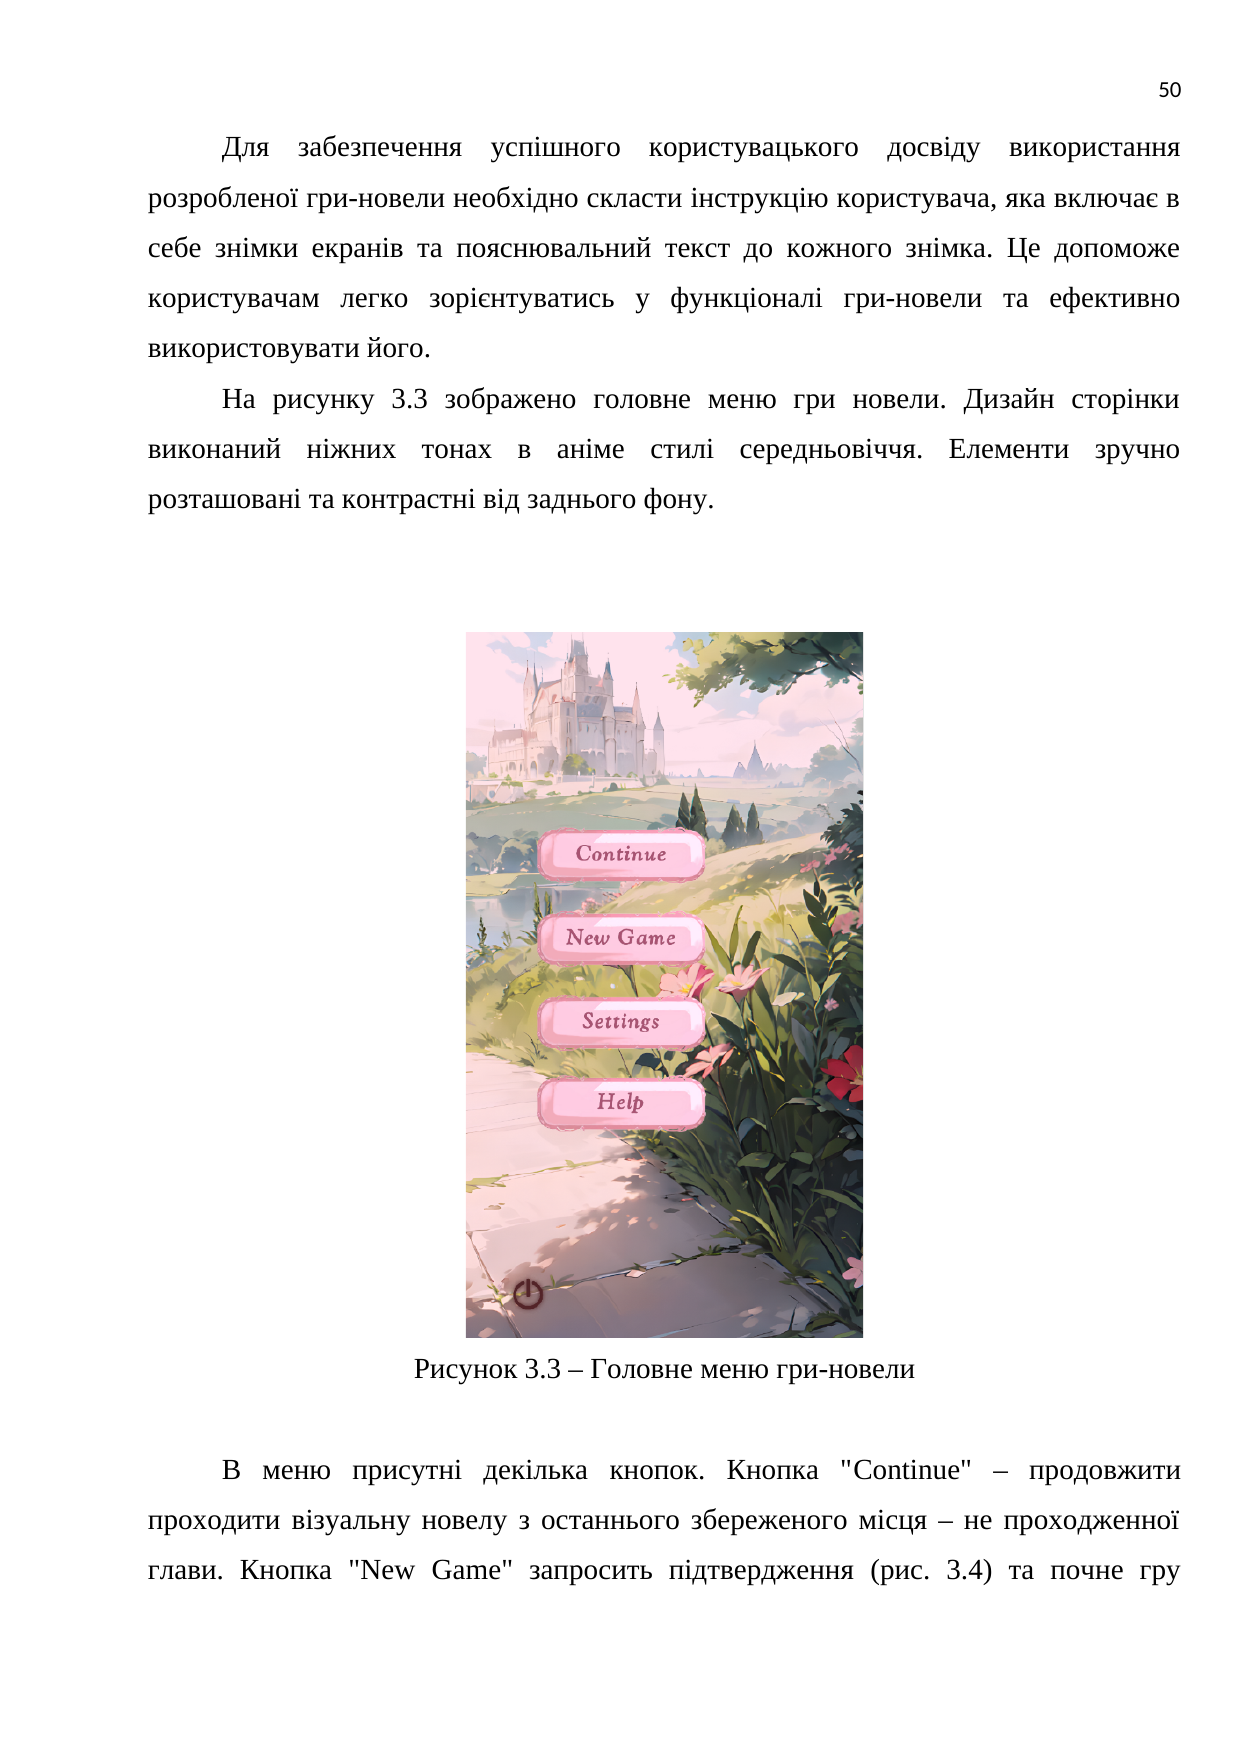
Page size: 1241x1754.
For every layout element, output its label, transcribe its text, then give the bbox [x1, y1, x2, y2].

text В меню присутні декілька кнопок. Кнопка "Continue" – продовжити проходити візуальну новелу з останнього збереженого місця – не проходженної глави. Кнопка "New Game" запросить підтвердження (рис. 3.4) та почне гру заново, обнуливши збережений прогрес. "Settings" – налаштування гри, "Help" – кнопка задля надання контактної інформації гри – підтримка та соціальні мережи. [148, 1200, 1181, 1435]
text Рисунок 3.3 – Головне меню гри-новели [148, 1099, 1181, 1133]
picture [465, 381, 864, 1086]
text На рисунку 3.3 зображено головне меню гри новели. Дизайн сторінки виконаний ніжних тонах в аніме стилі середньовіччя. Елементи зручно розташовані та контрастні від заднього фону. [148, 129, 1181, 263]
